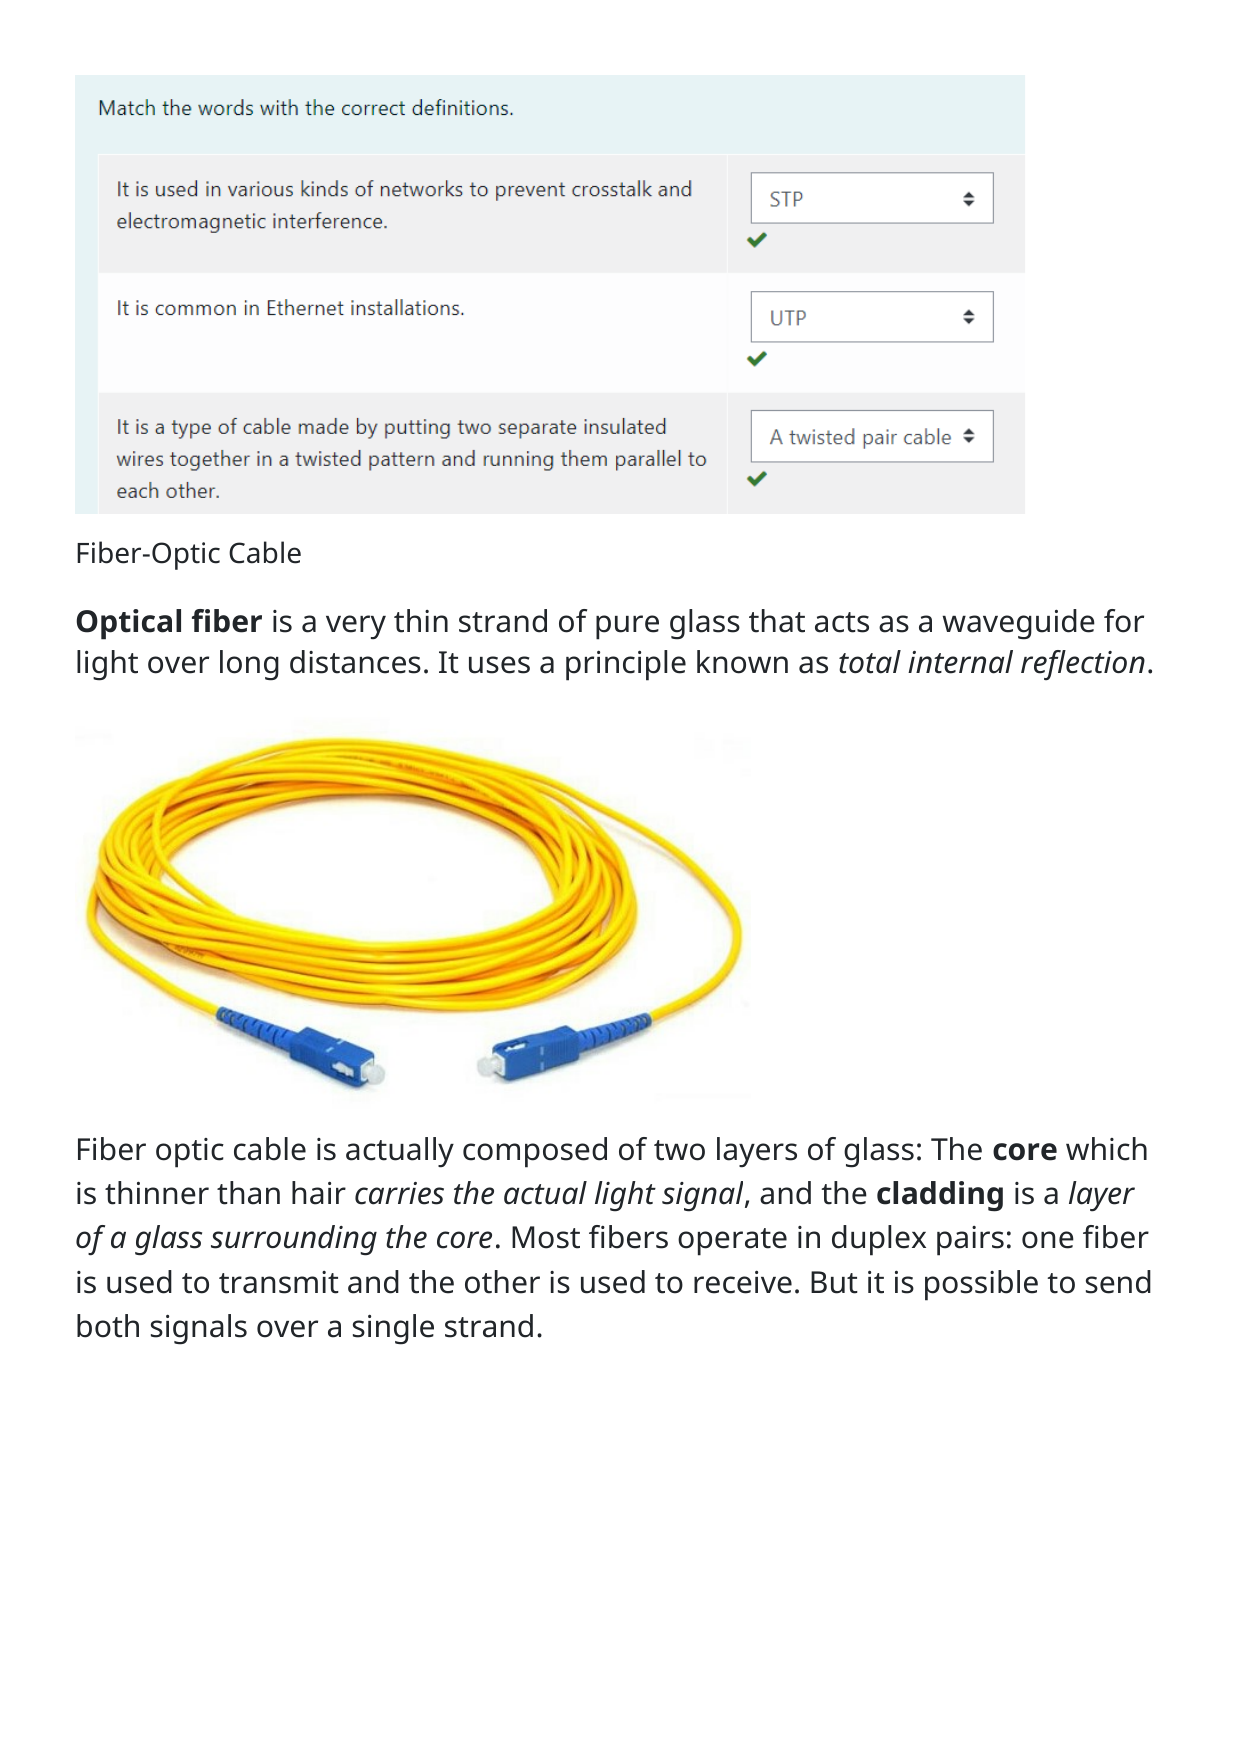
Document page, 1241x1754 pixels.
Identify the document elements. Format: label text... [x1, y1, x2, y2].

picture [75, 758, 751, 1156]
text Optical fiber is a very thin strand of pure glass that acts as a waveguide for light over long distances. It uses a principle known as total internal reflection. [75, 647, 1165, 729]
subtitle Fiber-Optic Cable [75, 580, 1165, 618]
text STP / UTP / twisted [75, 75, 1165, 103]
text Fiber optic cable is actually composed of two layers of glass: The core which is thinner than hair carries the actual light signal, and the cladding is a layer of a glass surrounding the core. Most fibers operate in duplex pairs: one fiber is used to transmit and the other is used to receive. But it is possible to send both signals over a single strand. [75, 1174, 1165, 1393]
picture [75, 121, 1025, 561]
